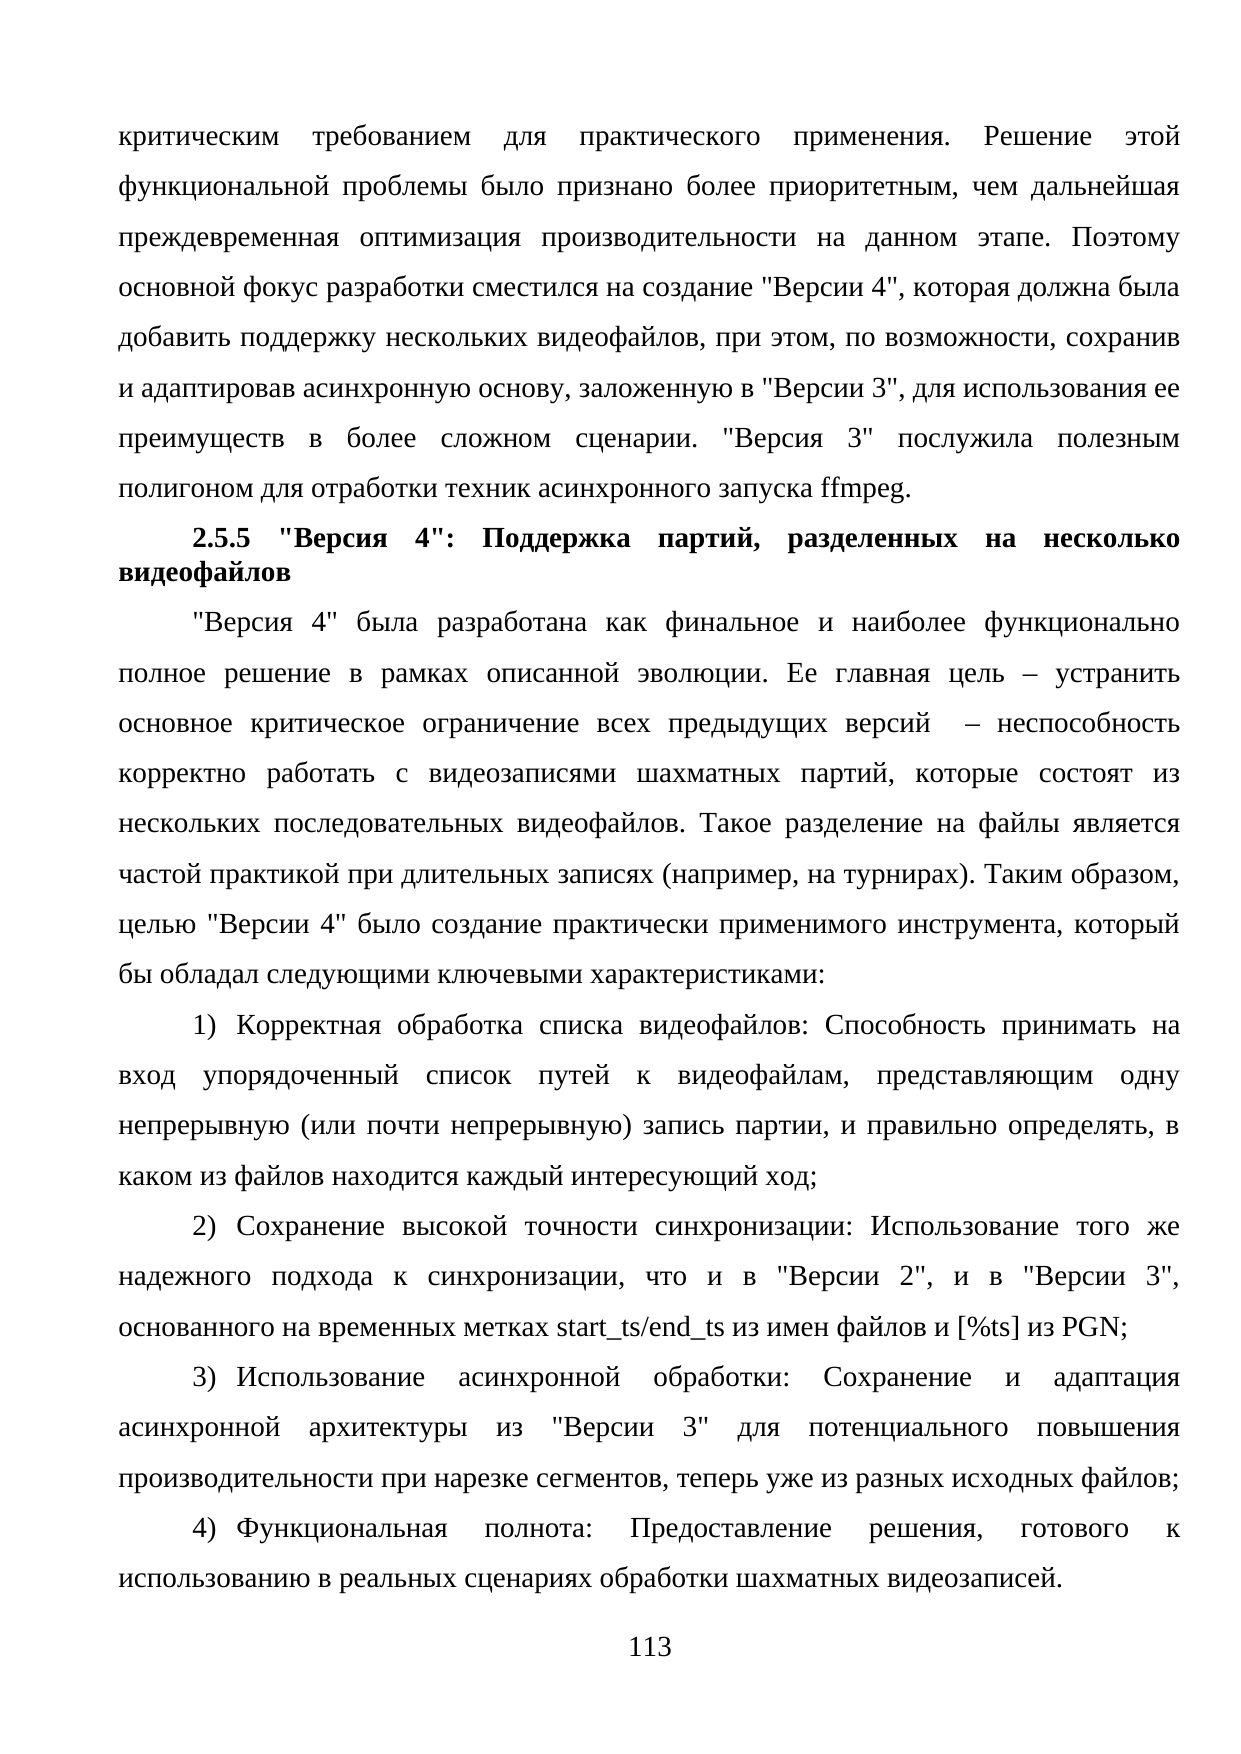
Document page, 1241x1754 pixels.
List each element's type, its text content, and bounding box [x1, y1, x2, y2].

list Корректная обработка списка видеофайлов: Способность принимать на вход упорядоченный список путей к видеофайлам, представляющим одну непрерывную (или почти непрерывную) запись партии, и правильно определять, в каком из файлов находится каждый интересующий ход; [118, 1007, 1181, 1191]
list Функциональная полнота: Предоставление решения, готового к использованию в реальных сценариях обработки шахматных видеозаписей. [118, 1510, 1181, 1594]
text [118, 118, 1181, 504]
subtitle 2.5.5 "Версия 4": Поддержка партий, разделенных на несколько видеофайлов [118, 521, 1181, 588]
text "Версия 4" была разработана как финальное и наиболее функционально полное решение в рамках описанной эволюции. Ее главная цель – устранить основное критическое ограничение всех предыдущих версий – неспособность корректно работать с видеозаписями шахматных партий, которые состоят из нескольких последовательных видеофайлов. Такое разделение на файлы является частой практикой при длительных записях (например, на турнирах). Таким образом, целью "Версии 4" было создание практически применимого инструмента, который бы обладал следующими ключевыми характеристиками: [118, 604, 1181, 990]
list Сохранение высокой точности синхронизации: Использование того же надежного подхода к синхронизации, что и в "Версии 2", и в "Версии 3", основанного на временных метках start_ts/end_ts из имен файлов и [%ts] из PGN; [118, 1208, 1181, 1342]
list Использование асинхронной обработки: Сохранение и адаптация асинхронной архитектуры из "Версии 3" для потенциального повышения производительности при нарезке сегментов, теперь уже из разных исходных файлов; [118, 1359, 1181, 1493]
